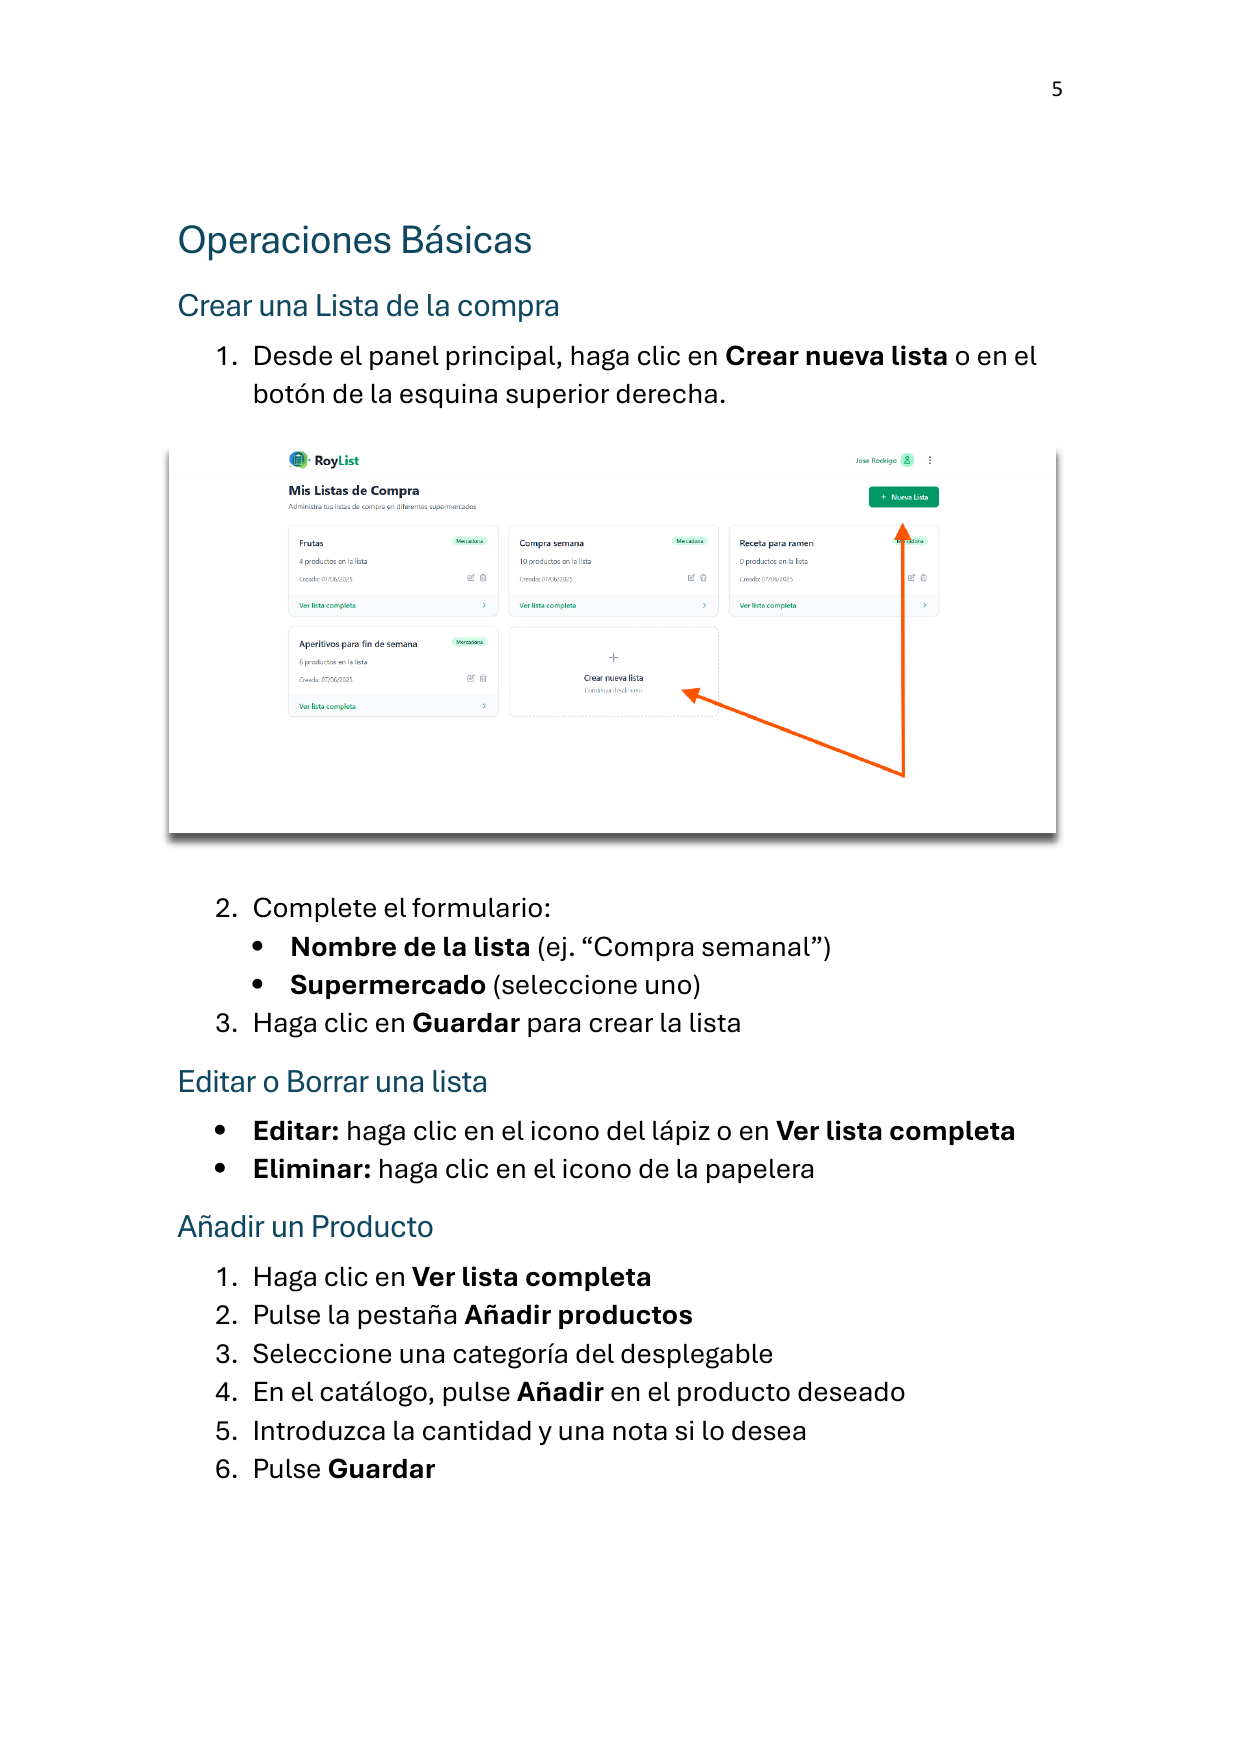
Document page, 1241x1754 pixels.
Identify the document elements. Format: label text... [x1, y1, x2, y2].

list En el catálogo, pulse Añadir en el producto deseado [215, 1374, 1063, 1410]
text Añadir un Producto [177, 1206, 1063, 1247]
list Complete el formulario: [215, 890, 1063, 926]
list Introduzca la cantidad y una nota si lo desea [215, 1412, 1063, 1448]
picture [169, 443, 1056, 833]
text Crear una Lista de la compra [177, 285, 1063, 326]
list Supermercado (seleccione uno) [252, 967, 1063, 1003]
list Seleccione una categoría del desplegable [215, 1336, 1063, 1371]
list Desde el panel principal, haga clic en Crear nueva lista o en el botón de la esquina superior derecha. [215, 338, 1063, 412]
list Pulse Guardar [215, 1451, 1063, 1487]
list Pulse la pestaña Añadir productos [215, 1297, 1063, 1333]
text Operaciones Básicas [177, 214, 1063, 265]
list Haga clic en Ver lista completa [215, 1259, 1063, 1294]
list Eliminar: haga clic en el icono de la papelera [215, 1151, 1063, 1187]
list Nombre de la lista (ej. “Compra semanal”) [252, 929, 1063, 964]
text Editar o Borrar una lista [177, 1061, 1063, 1101]
list Editar: haga clic en el icono del lápiz o en Ver lista completa [215, 1113, 1063, 1148]
list Haga clic en Guardar para crear la lista [215, 1006, 1063, 1041]
